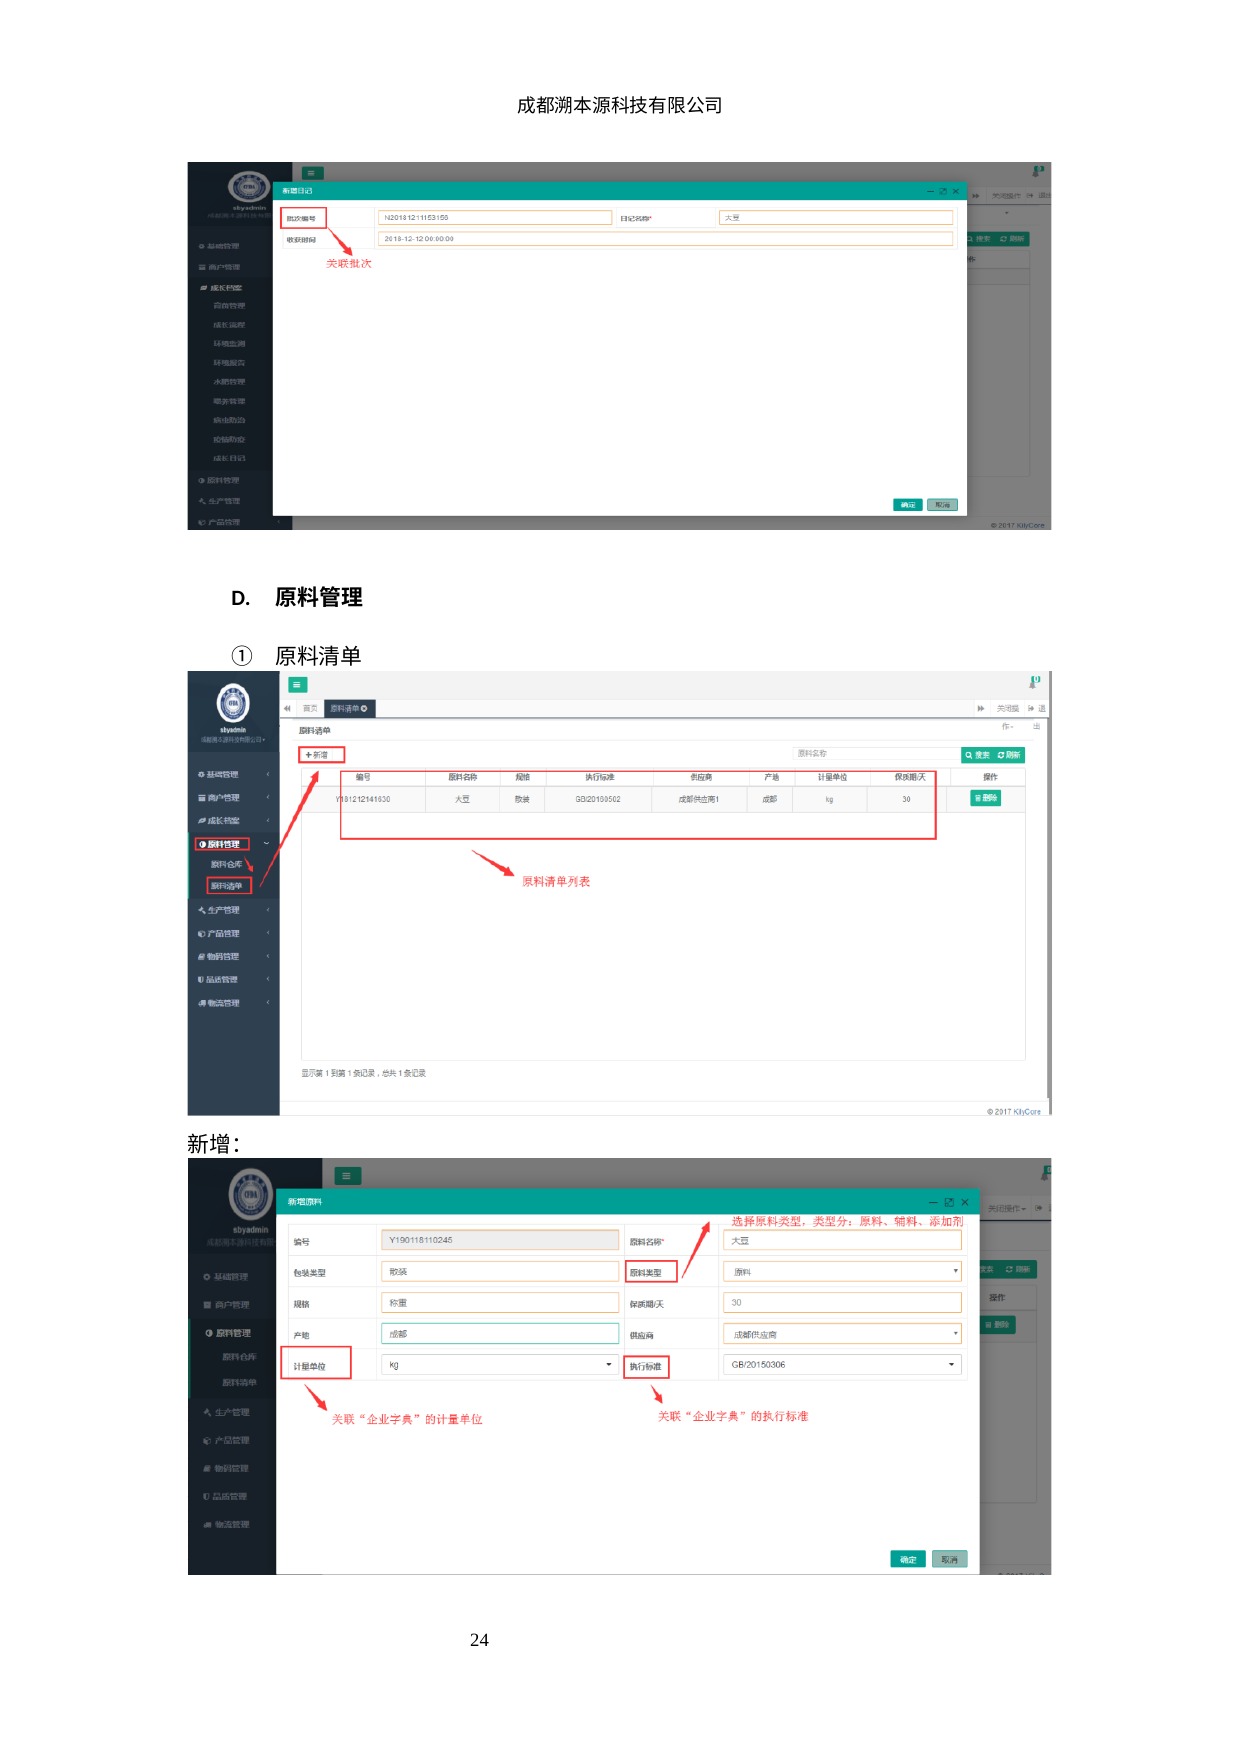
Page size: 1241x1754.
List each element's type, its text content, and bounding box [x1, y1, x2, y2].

picture [187, 1158, 1052, 1575]
list 原料清单 [187, 639, 1053, 671]
picture [187, 671, 1053, 1116]
text 新增： [187, 1126, 1053, 1159]
picture [187, 162, 1052, 530]
subtitle 原料管理 [231, 579, 1053, 612]
